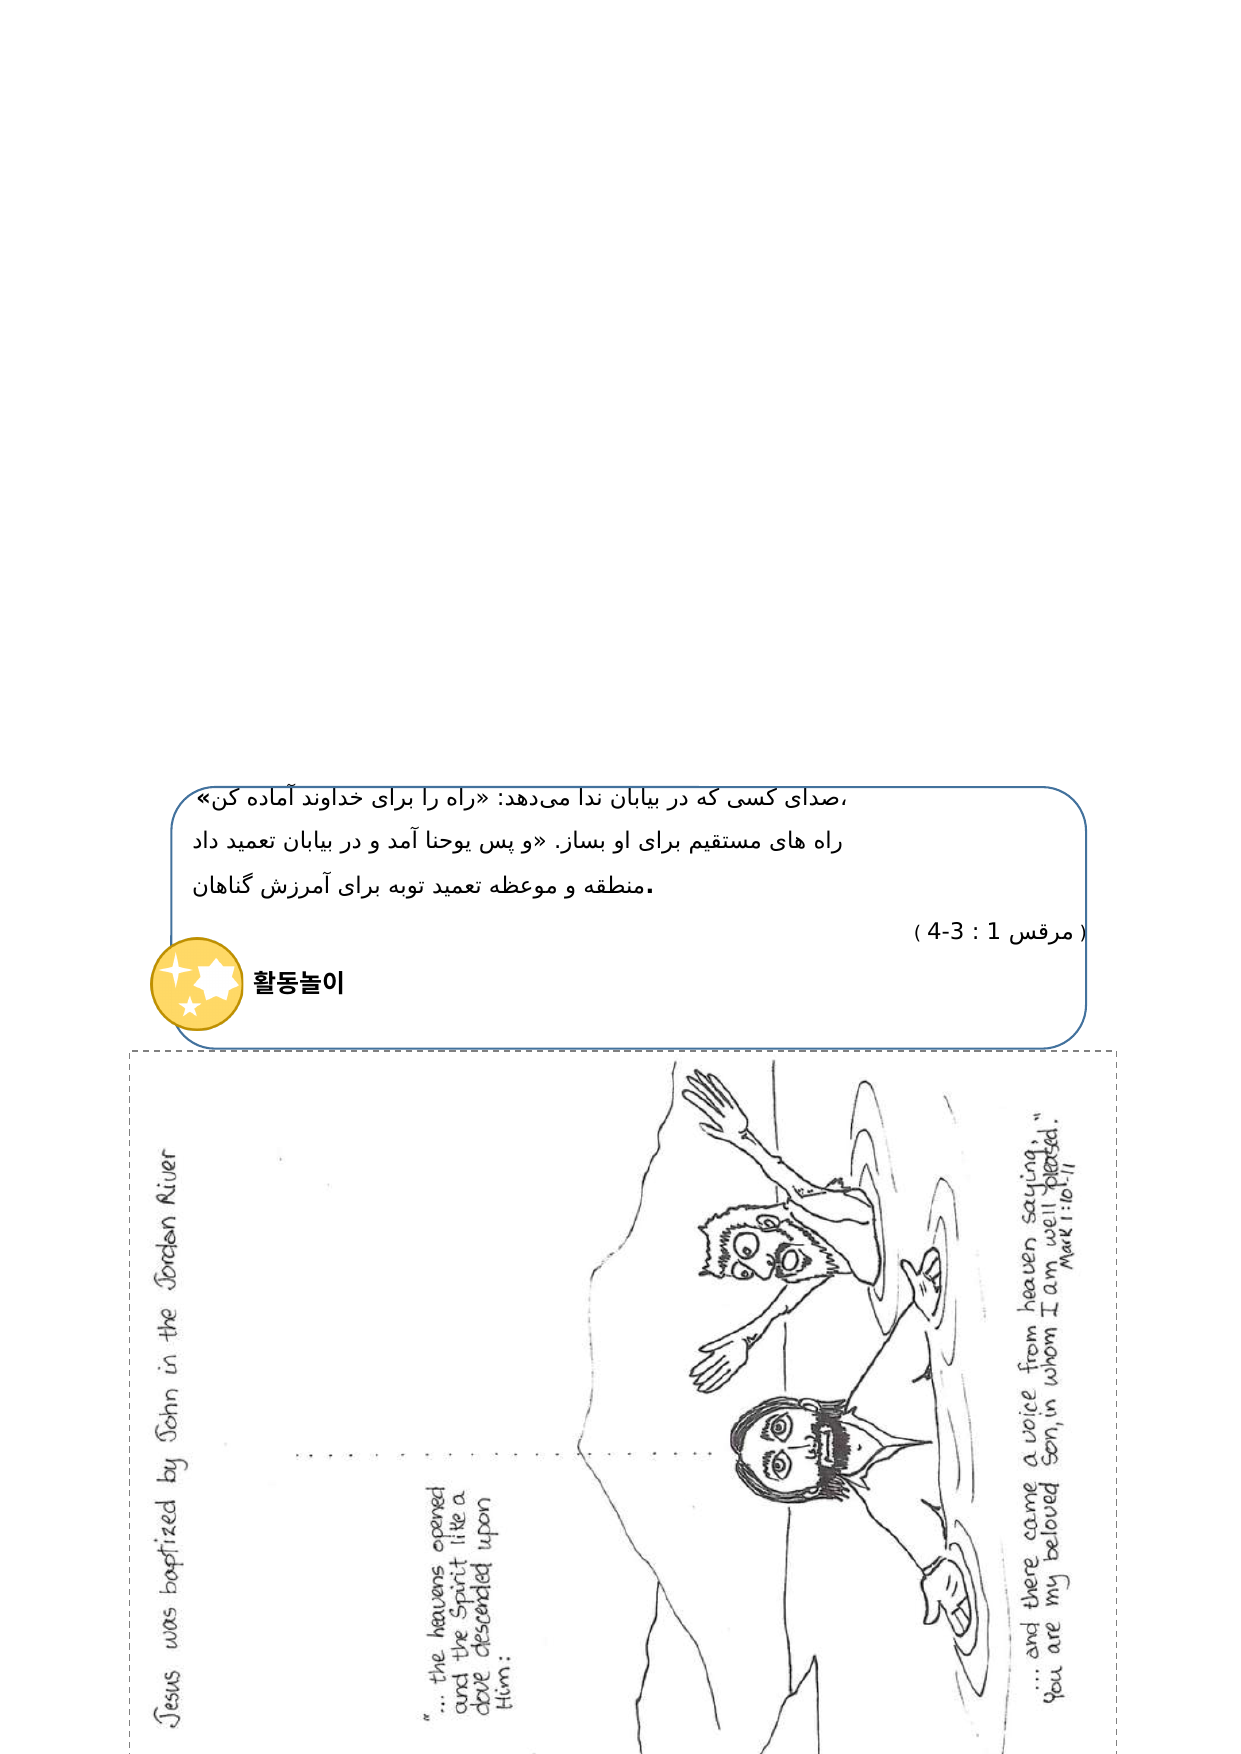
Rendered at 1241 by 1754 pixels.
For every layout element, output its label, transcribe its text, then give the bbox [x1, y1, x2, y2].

text «صدای کسی که در بیابان ندا می‌دهد: «راه را برای خداوند آماده کن، [295, 784, 1090, 811]
picture [130, 1052, 1116, 1754]
text ( مرقس 1 : 3-4 ) [192, 918, 1085, 945]
text منطقه و موعظه تعمید توبه برای آمرزش گناهان. [192, 873, 1085, 899]
text «صدای کسی که در بیابان ندا می‌دهد: «راه را برای خداوند آماده کن، [220, 789, 1079, 811]
text راه های مستقیم برای او بساز. «و پس یوحنا آمد و در بیابان تعمید داد [192, 827, 1085, 854]
picture [150, 937, 244, 1031]
text 활동놀이 [244, 963, 1085, 1000]
